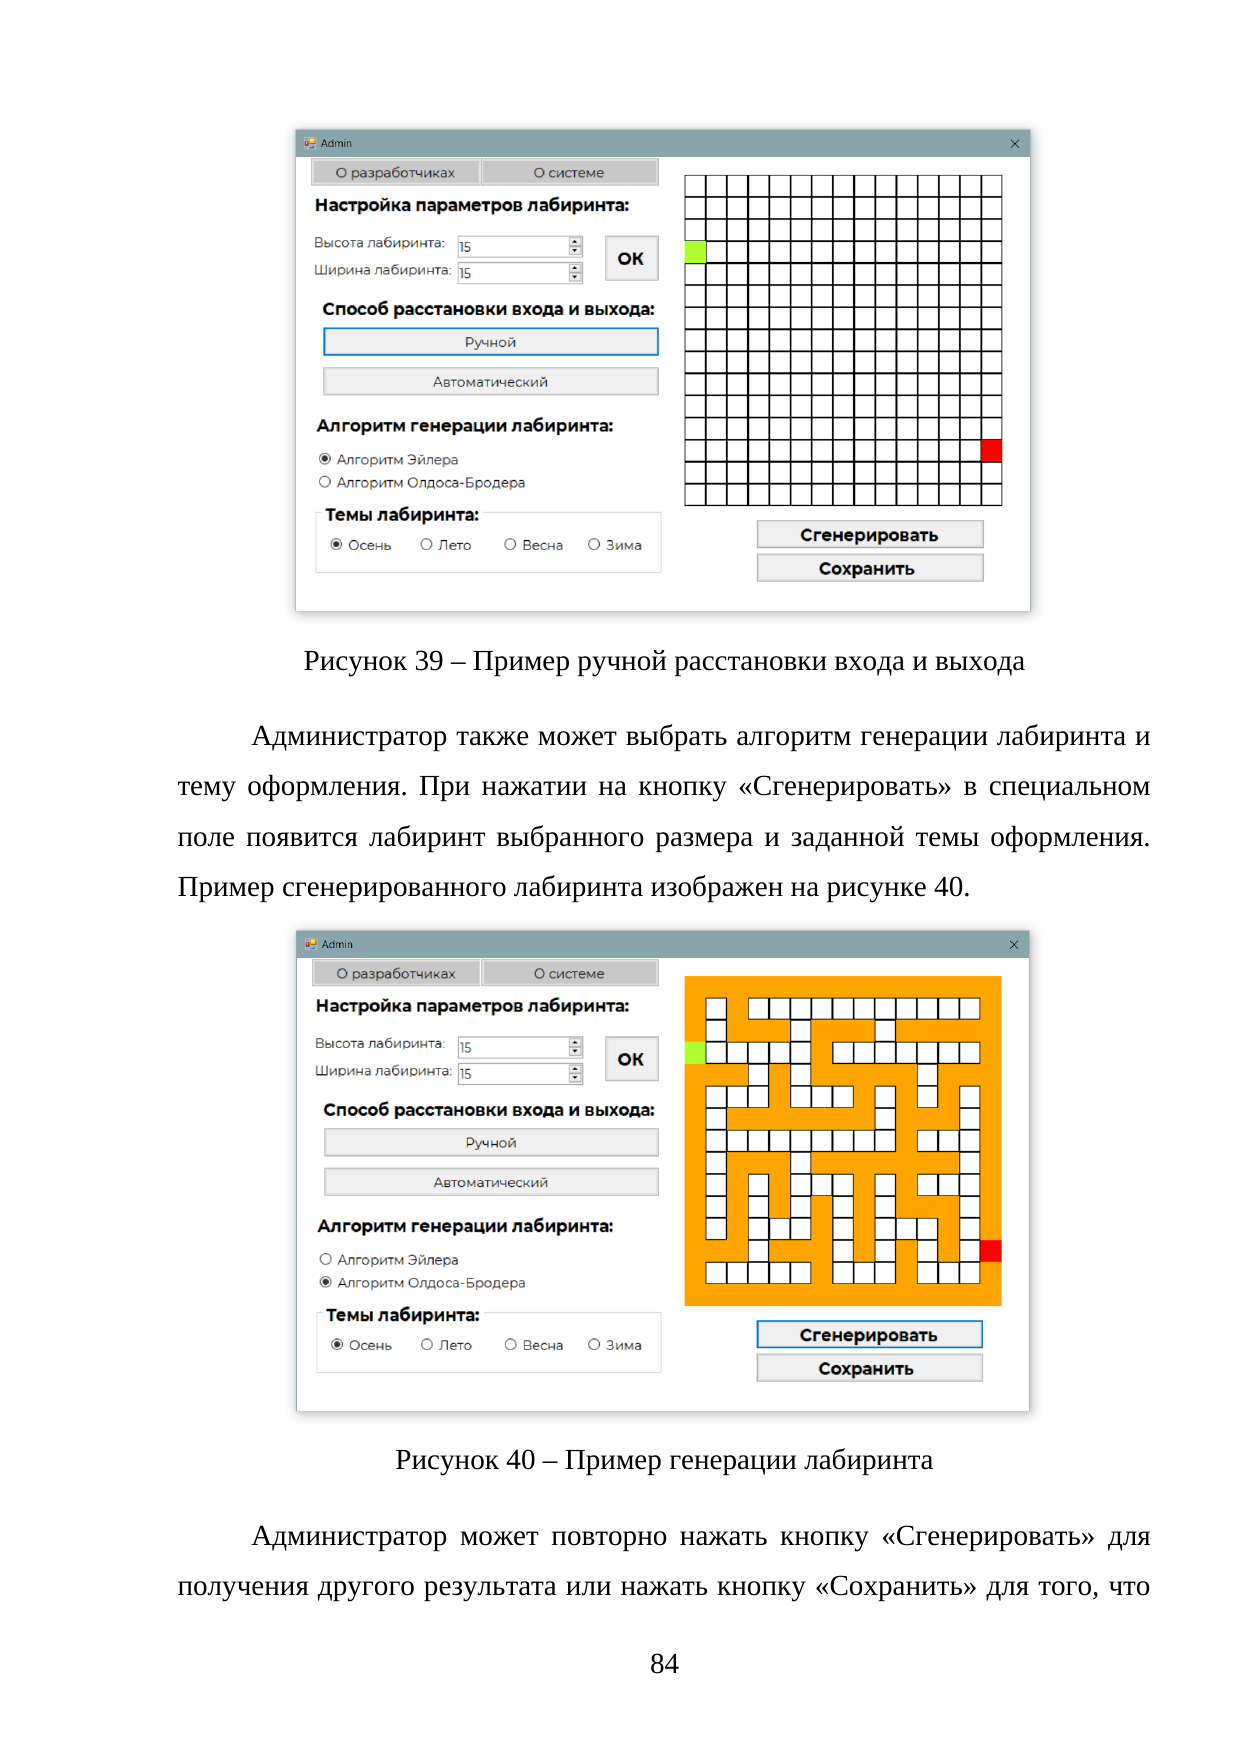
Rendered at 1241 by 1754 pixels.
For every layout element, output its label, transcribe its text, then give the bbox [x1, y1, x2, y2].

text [177, 1518, 1152, 1602]
picture [285, 919, 1044, 1426]
text Администратор также может выбрать алгоритм генерации лабиринта и тему оформления. При нажатии на кнопку «Сгенерировать» в специальном поле появится лабиринт выбранного размера и заданной темы оформления. Пример сгенерированного лабиринта изображен на рисунке 40. [177, 718, 1152, 902]
picture [283, 118, 1045, 626]
